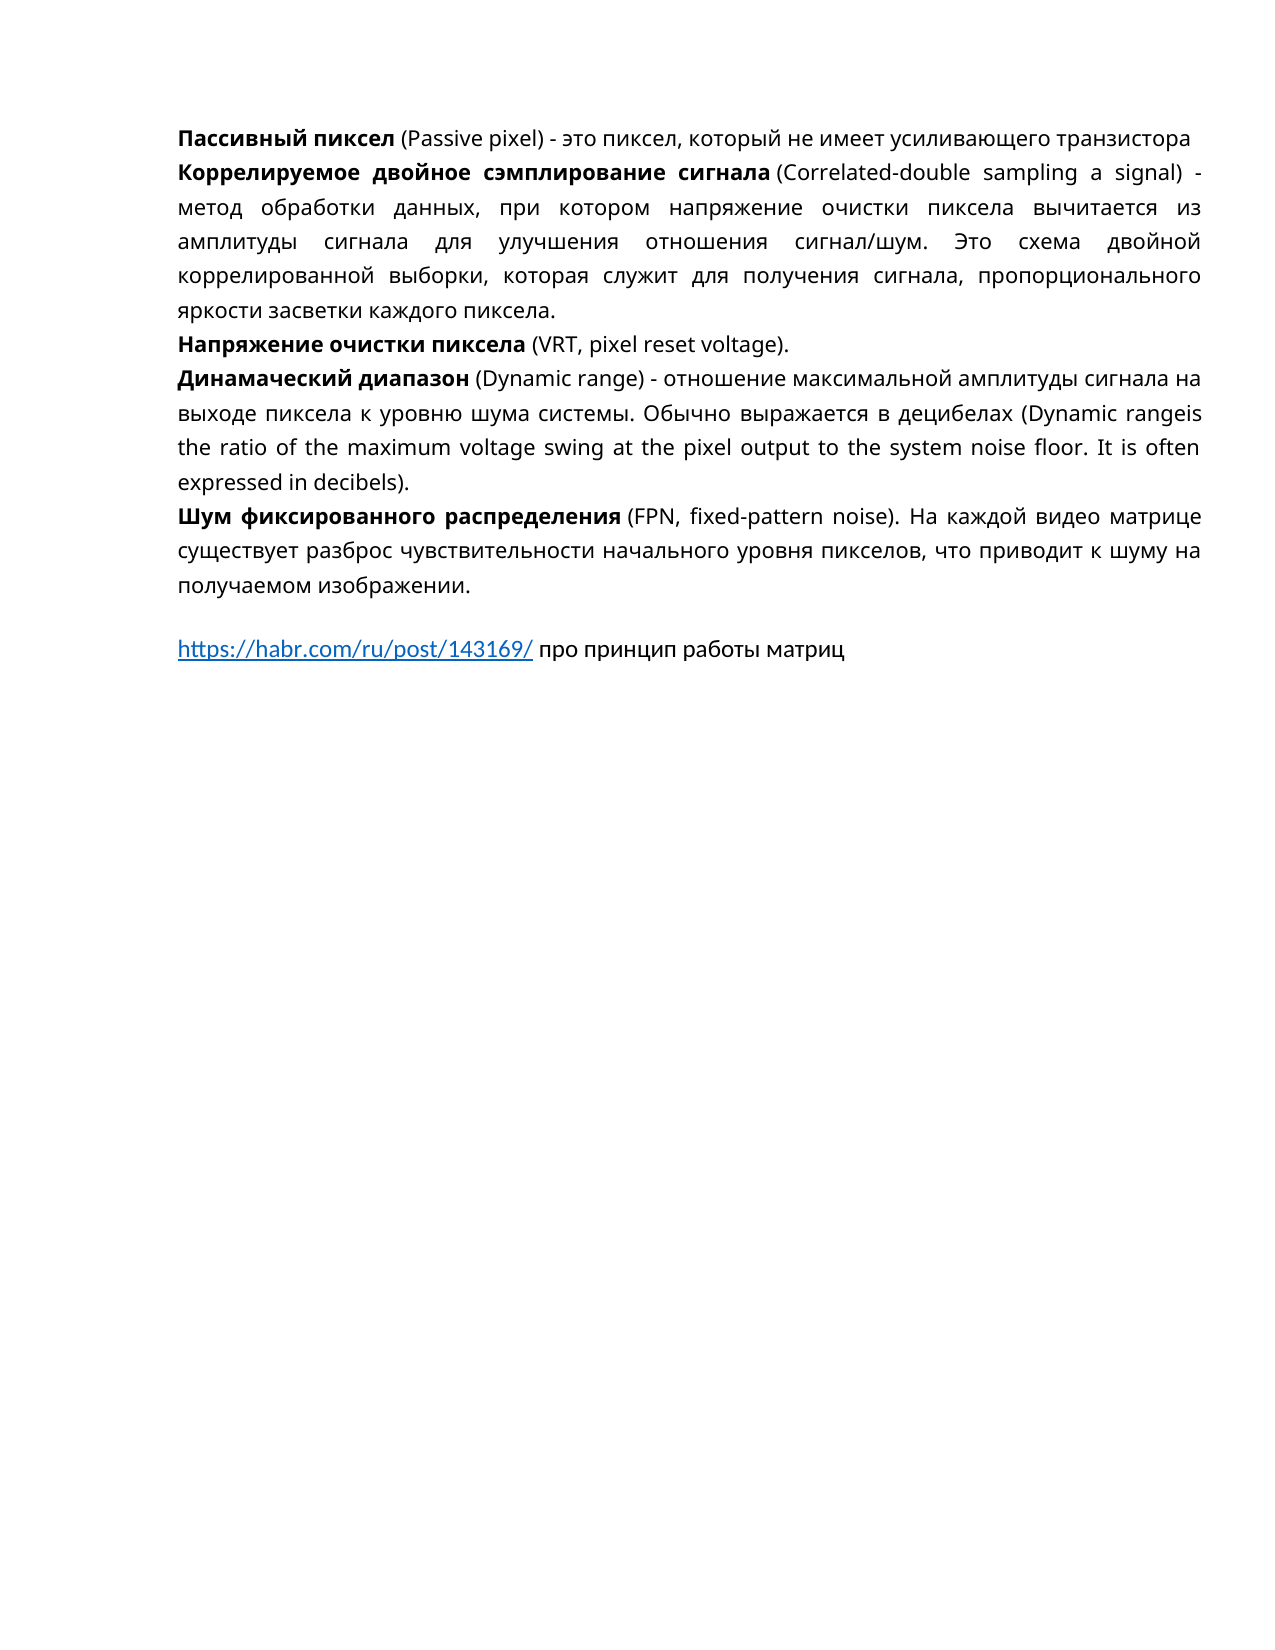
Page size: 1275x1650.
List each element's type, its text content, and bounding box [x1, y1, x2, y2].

text Шум фиксированного распределения (FPN, fixed-pattern noise). На каждой видео матрице существует разброс чувствительности начального уровня пикселов, что приводит к шуму на получаемом изображении. [177, 496, 1202, 599]
text Напряжение очистки пиксела (VRT, pixel reset voltage). [177, 324, 1202, 359]
text Динамаческий диапазон (Dynamic range) - отношение максимальной амплитуды сигнала на выходе пиксела к уровню шума системы. Обычно выражается в децибелах (Dynamic rangeis the ratio of the maximum voltage swing at the pixel output to the system noise floor. It is often expressed in decibels). [177, 359, 1202, 496]
text Коррелируемое двойное сэмплирование сигнала (Correlated-double sampling a signal) - метод обработки данных, при котором напряжение очистки пиксела вычитается из амплитуды сигнала для улучшения отношения сигнал/шум. Это схема двойной коррелированной выборки, которая служит для получения сигнала, пропорционального яркости засветки каждого пиксела. [177, 152, 1202, 324]
text https://habr.com/ru/post/143169/ про принцип работы матриц [177, 633, 1226, 663]
text Пассивный пиксел (Passive pixel) - это пиксел, который не имеет усиливающего транзистора [177, 118, 1202, 152]
